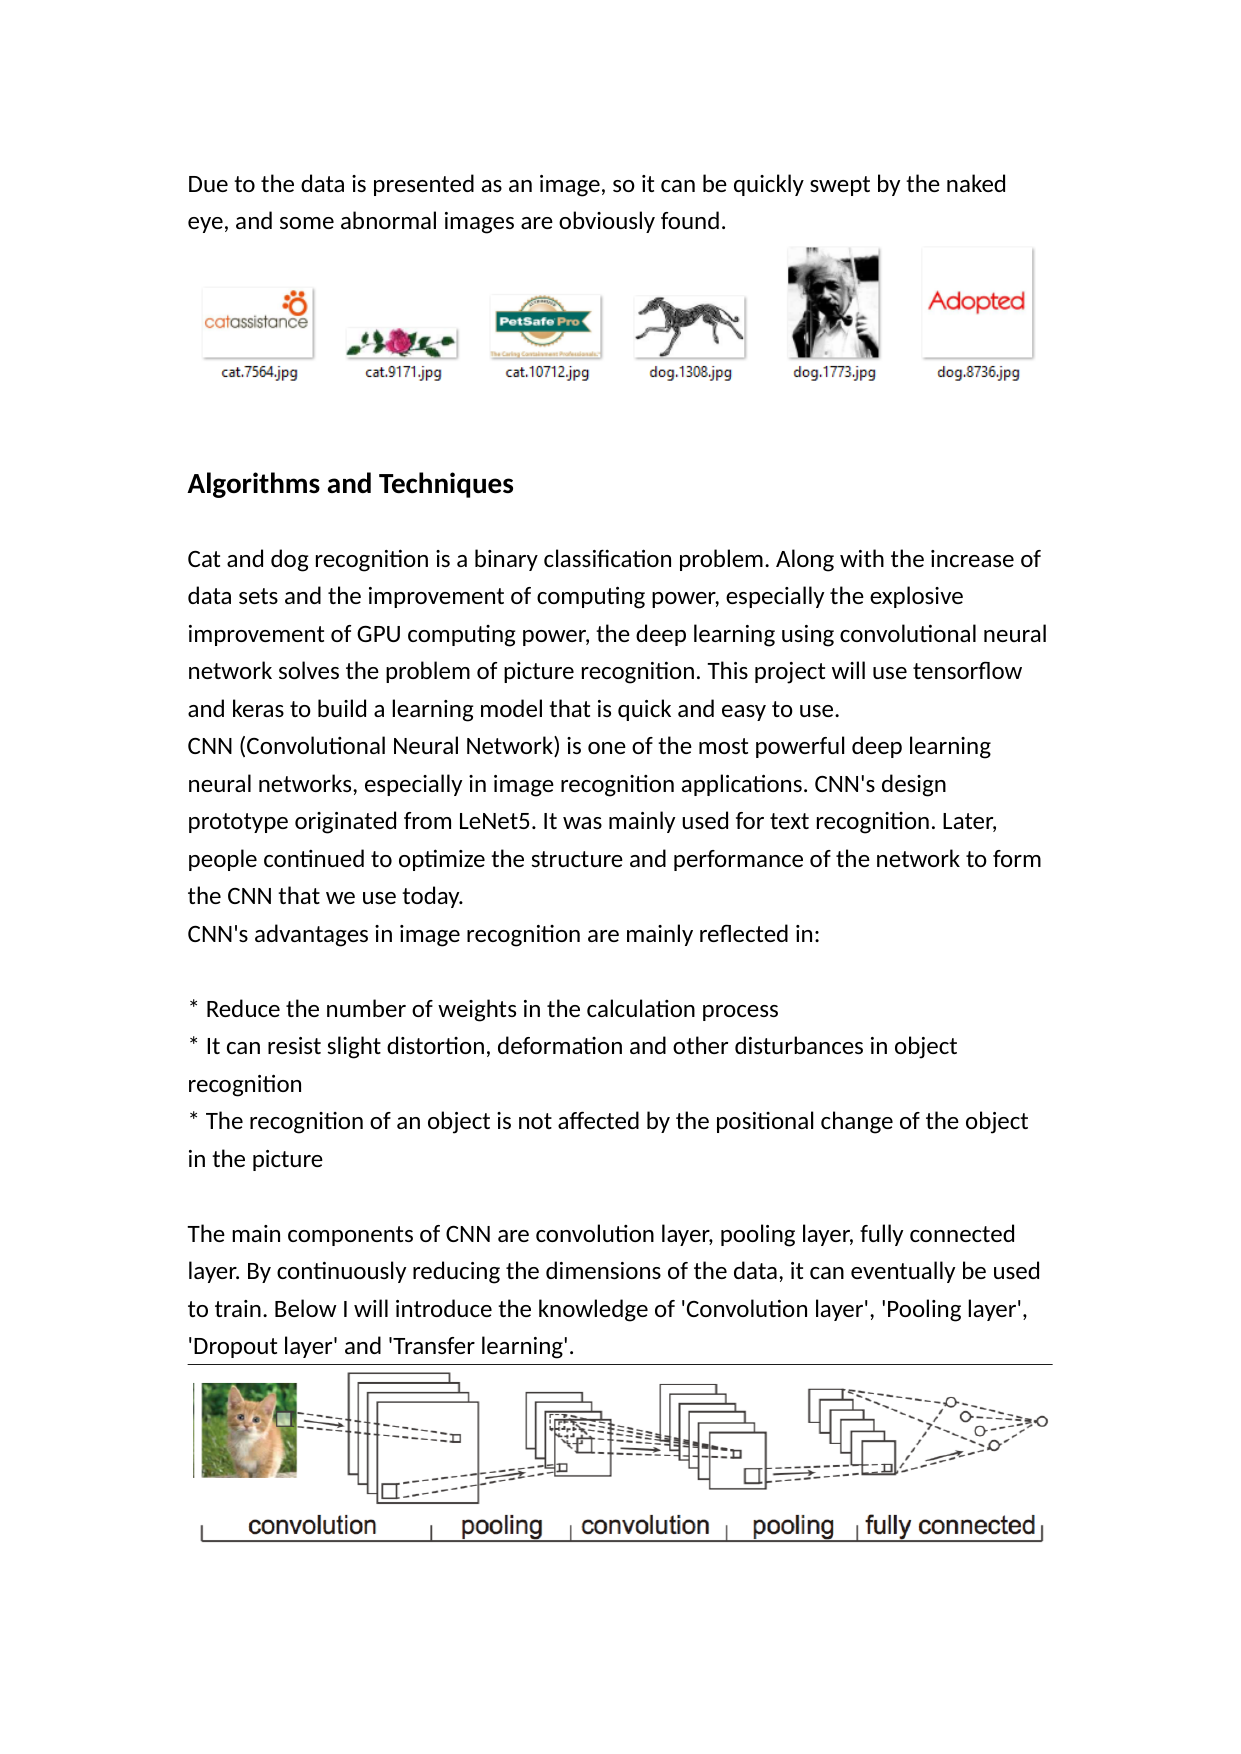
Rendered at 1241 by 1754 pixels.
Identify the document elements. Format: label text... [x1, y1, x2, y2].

text Algorithms and Techniques [187, 464, 1053, 502]
text * The recognition of an object is not affected by the positional change of the object in the picture [187, 1102, 1053, 1177]
text CNN's advantages in image recognition are mainly reflected in: [187, 914, 1053, 952]
text Cat and dog recognition is a binary classification problem. Along with the increase of data sets and the improvement of computing power, especially the explosive improvement of GPU computing power, the deep learning using convolutional neural network solves the problem of picture recognition. This project will use tensorflow and keras to build a learning model that is quick and easy to use. [187, 539, 1053, 727]
picture [187, 1364, 1053, 1552]
text The main components of CNN are convolution layer, pooling layer, fully connected layer. By continuously reducing the dimensions of the data, it can eventually be used to train. Below I will introduce the knowledge of 'Convolution layer', 'Pooling layer', 'Dropout layer' and 'Transfer learning'. [187, 1214, 1053, 1364]
text * It can resist slight distortion, deformation and other disturbances in object recognition [187, 1027, 1053, 1102]
text Due to the data is presented as an image, so it can be quickly swept by the naked eye, and some abnormal images are obviously found. [187, 164, 1053, 239]
text CNN (Convolutional Neural Network) is one of the most powerful deep learning neural networks, especially in image recognition applications. CNN's design prototype originated from LeNet5. It was mainly used for text recognition. Later, people continued to optimize the structure and performance of the network to form the CNN that we use today. [187, 727, 1053, 914]
text * Reduce the number of weights in the calculation process [187, 989, 1053, 1027]
picture [187, 239, 1053, 393]
